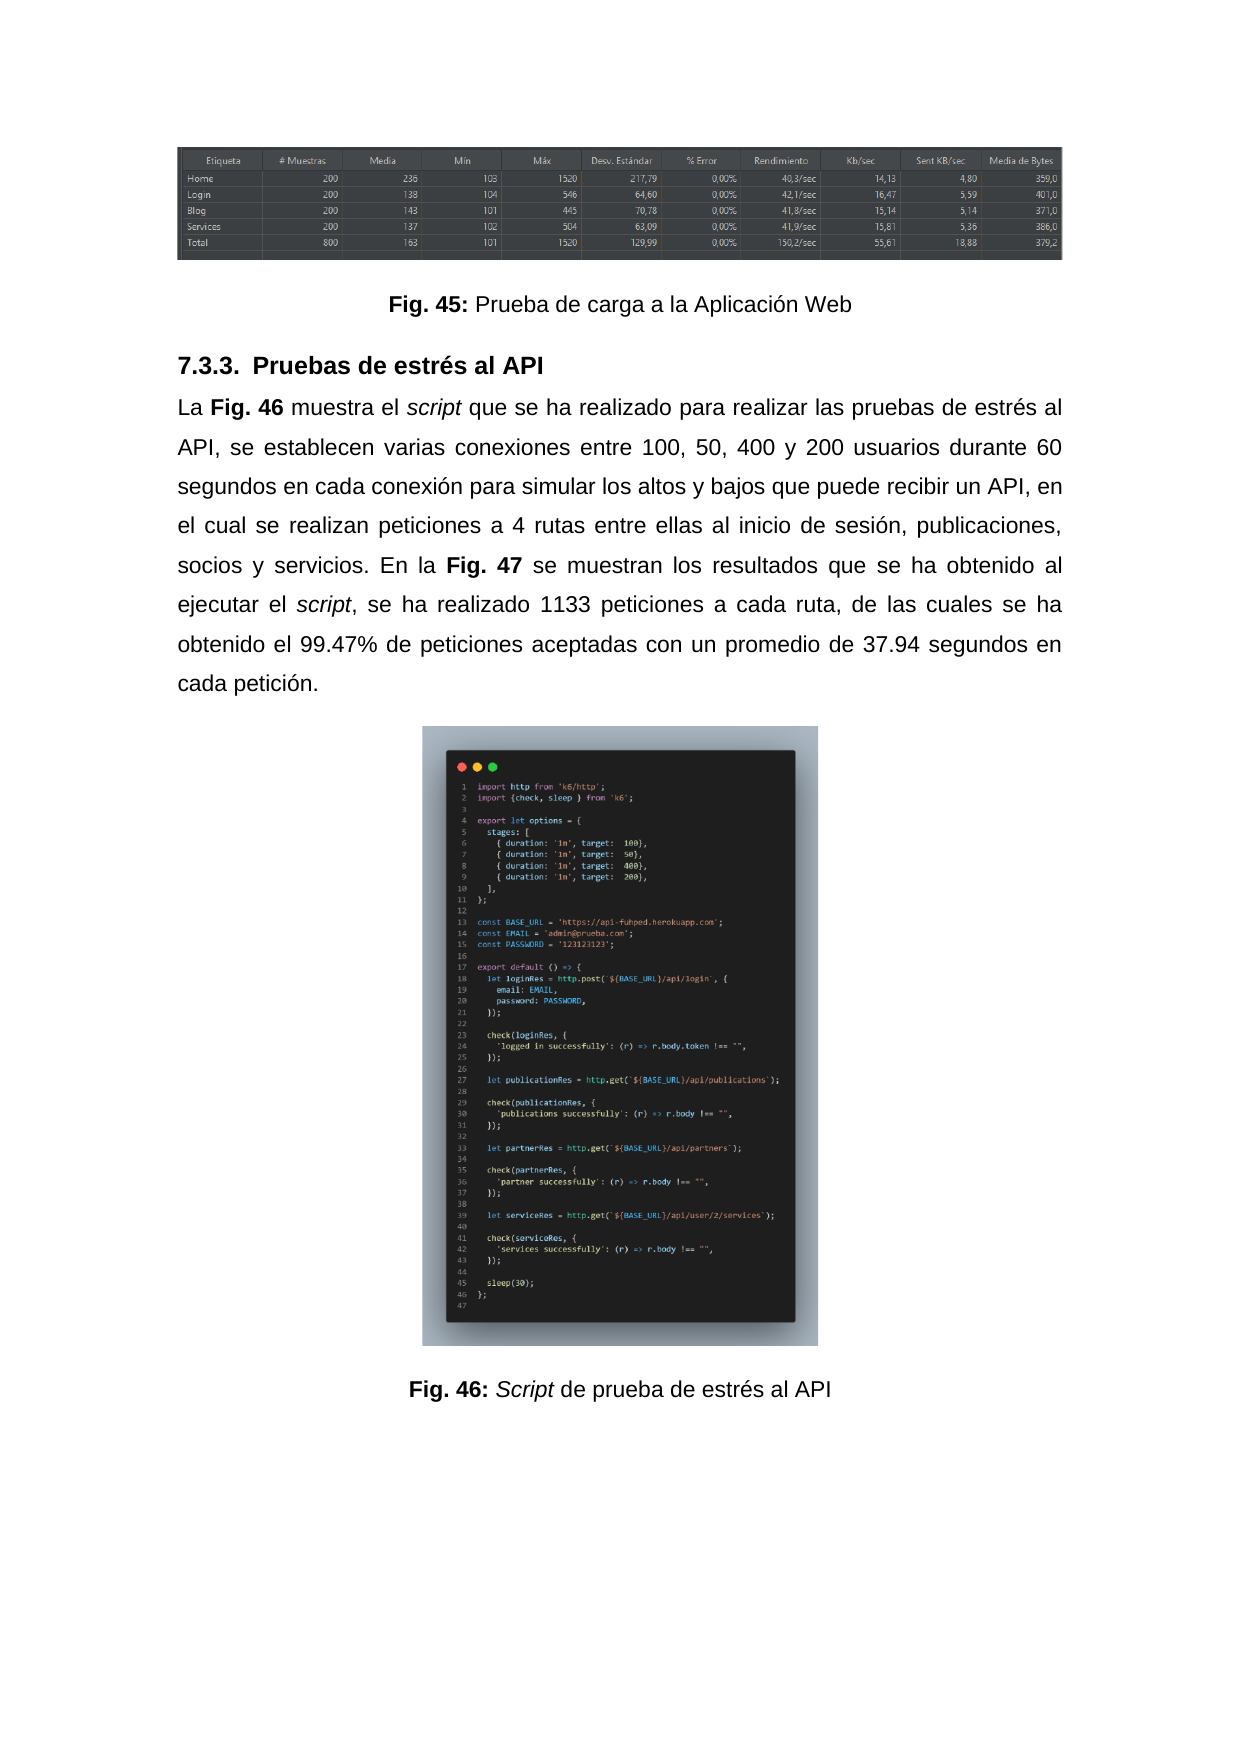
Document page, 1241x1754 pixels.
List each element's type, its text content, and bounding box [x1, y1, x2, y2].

text Fig. 45: Prueba de carga a la Aplicación Web [177, 291, 1063, 317]
text La Fig. 46 muestra el script que se ha realizado para realizar las pruebas de estrés al API, se establecen varias conexiones entre 100, 50, 400 y 200 usuarios durante 60 segundos en cada conexión para simular los altos y bajos que puede recibir un API, en el cual se realizan peticiones a 4 rutas entre ellas al inicio de sesión, publicaciones, socios y servicios. En la Fig. 47 se muestran los resultados que se ha obtenido al ejecutar el script, se ha realizado 1133 peticiones a cada ruta, de las cuales se ha obtenido el 99.47% de peticiones aceptadas con un promedio de 37.94 segundos en cada petición. [177, 394, 1063, 697]
text Fig. 46: Script de prueba de estrés al API [177, 1376, 1063, 1402]
subtitle Pruebas de estrés al API [177, 351, 1063, 380]
picture [177, 147, 1063, 260]
picture [422, 726, 819, 1346]
